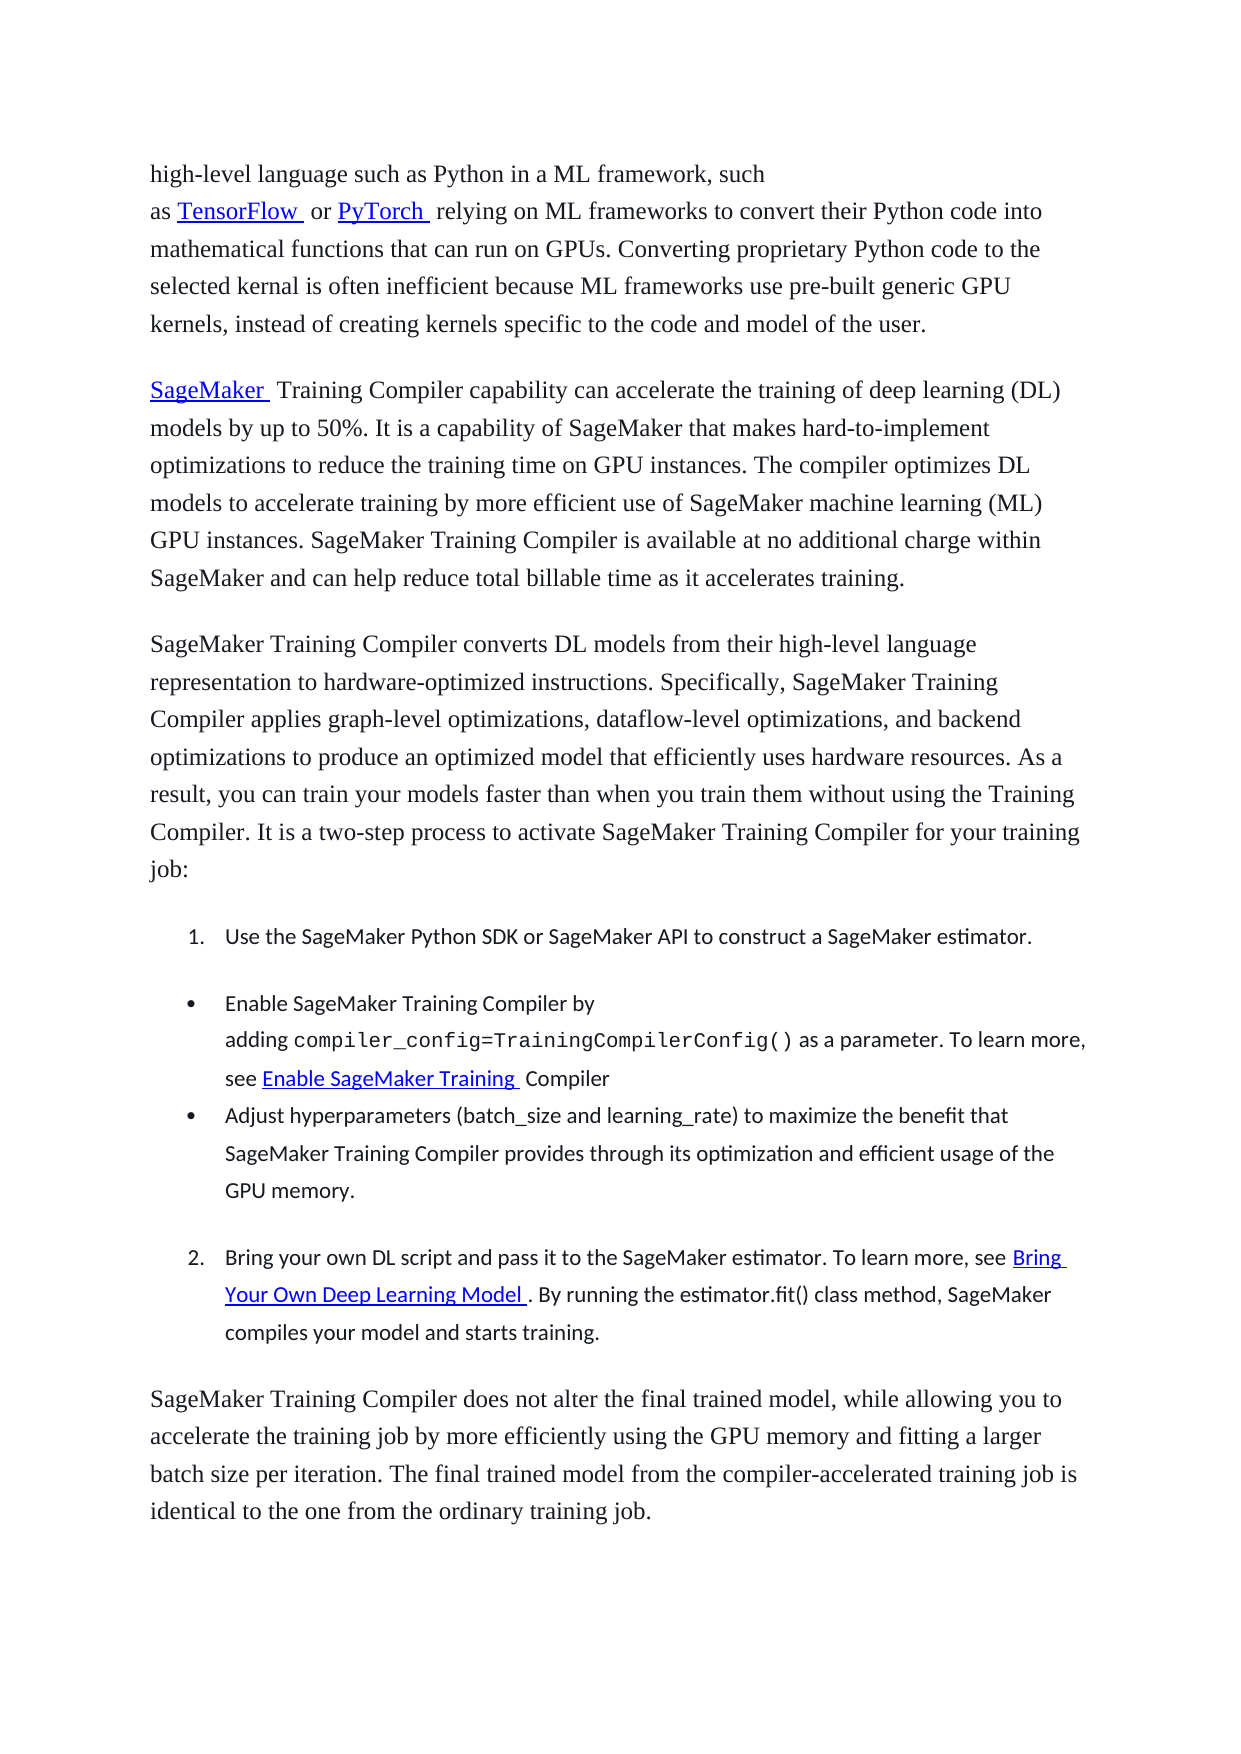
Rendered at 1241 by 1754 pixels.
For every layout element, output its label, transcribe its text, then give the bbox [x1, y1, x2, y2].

list Enable SageMaker Training Compiler by adding compiler_config=TrainingCompilerConfig() as a parameter. To learn more, see Enable SageMaker Training Compiler [187, 979, 1090, 1092]
text SageMaker Training Compiler capability can accelerate the training of deep learning (DL) models by up to 50%. It is a capability of SageMaker that makes hard-to-implement optimizations to reduce the training time on GPU instances. The compiler optimizes DL models to accelerate training by more efficient use of SageMaker machine learning (ML) GPU instances. SageMaker Training Compiler is available at no additional charge within SageMaker and can help reduce total billable time as it accelerates training. [150, 367, 1090, 592]
text SageMaker Training Compiler converts DL models from their high-level language representation to hardware-optimized instructions. Specifically, SageMaker Training Compiler applies graph-level optimizations, dataflow-level optimizations, and backend optimizations to produce an optimized model that efficiently uses hardware resources. As a result, you can train your models faster than when you train them without using the Training Compiler. It is a two-step process to activate SageMaker Training Compiler for your training job: [150, 621, 1090, 883]
list Bring your own DL script and pass it to the SageMaker estimator. To learn more, see Bring Your Own Deep Learning Model . By running the estimator.fit() class method, SageMaker compiles your model and starts training. [187, 1233, 1090, 1346]
list Use the SageMaker Python SDK or SageMaker API to construct a SageMaker estimator. [187, 912, 1090, 950]
text SageMaker Training Compiler does not alter the final trained model, while allowing you to accelerate the training job by more efficiently using the GPU memory and fitting a larger batch size per iteration. The final trained model from the compiler-accelerated training job is identical to the one from the ordinary training job. [150, 1375, 1090, 1525]
list Adjust hyperparameters (batch_size and learning_rate) to maximize the benefit that SageMaker Training Compiler provides through its optimization and efficient usage of the GPU memory. [187, 1092, 1090, 1204]
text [150, 150, 1090, 337]
